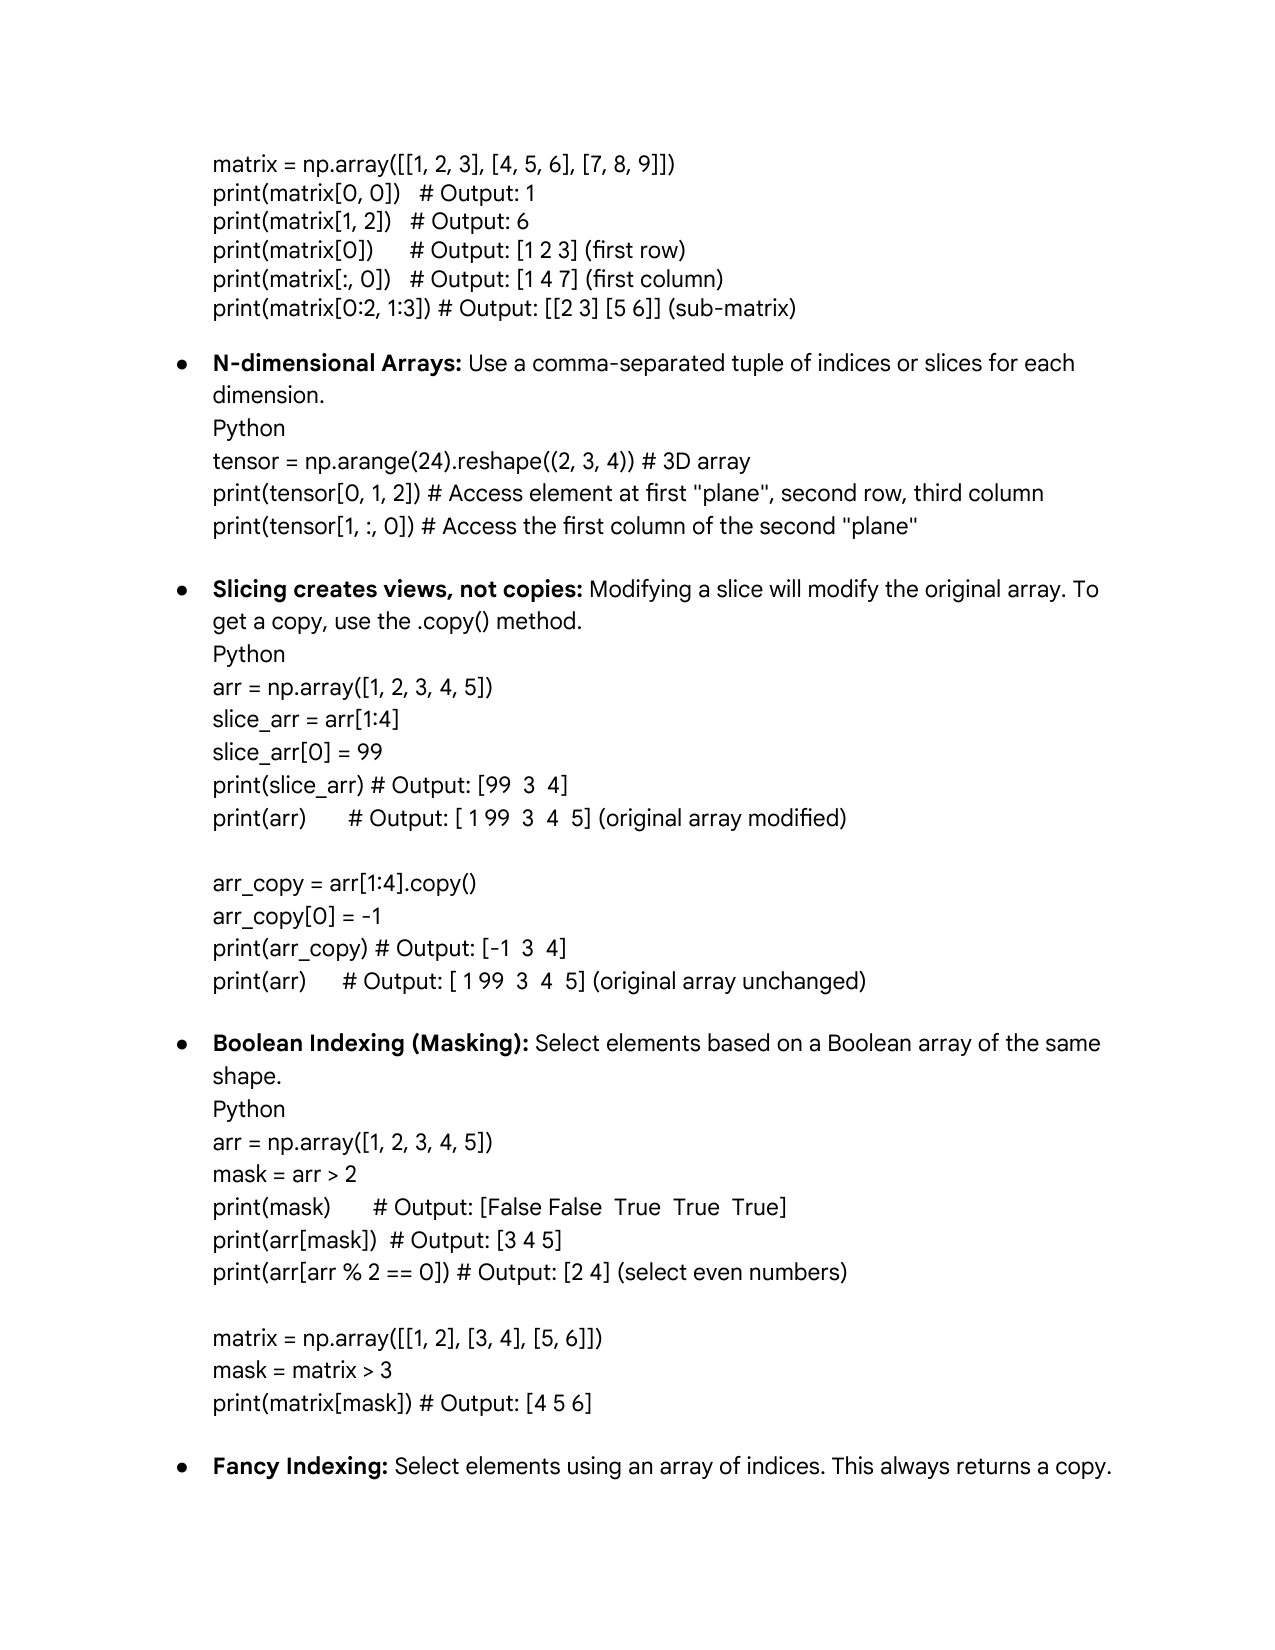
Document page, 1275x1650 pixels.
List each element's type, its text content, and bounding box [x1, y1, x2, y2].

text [212, 150, 1125, 349]
list Boolean Indexing (Masking): Select elements based on a Boolean array of the same shape. Python arr = np.array([1, 2, 3, 4, 5]) mask = arr > 2 print(mask) # Output: [False False True True True] print(arr[mask]) # Output: [3 4 5] print(arr[arr % 2 == 0]) # Output: [2 4] (select even numbers) matrix = np.array([[1, 2], [3, 4], [5, 6]]) mask = matrix > 3 print(matrix[mask]) # Output: [4 5 6] [175, 1030, 1125, 1448]
list N-dimensional Arrays: Use a comma-separated tuple of indices or slices for each dimension. Python tensor = np.arange(24).reshape((2, 3, 4)) # 3D array print(tensor[0, 1, 2]) # Access element at first "plane", second row, third column print(tensor[1, :, 0]) # Access the first column of the second "plane" [175, 349, 1125, 571]
list Slicing creates views, not copies: Modifying a slice will modify the original array. To get a copy, use the .copy() method. Python arr = np.array([1, 2, 3, 4, 5]) slice_arr = arr[1:4] slice_arr[0] = 99 print(slice_arr) # Output: [99 3 4] print(arr) # Output: [ 1 99 3 4 5] (original array modified) arr_copy = arr[1:4].copy() arr_copy[0] = -1 print(arr_copy) # Output: [-1 3 4] print(arr) # Output: [ 1 99 3 4 5] (original array unchanged) [175, 575, 1125, 1026]
list Fancy Indexing: Select elements using an array of indices. This always returns a copy. [175, 1452, 1125, 1481]
